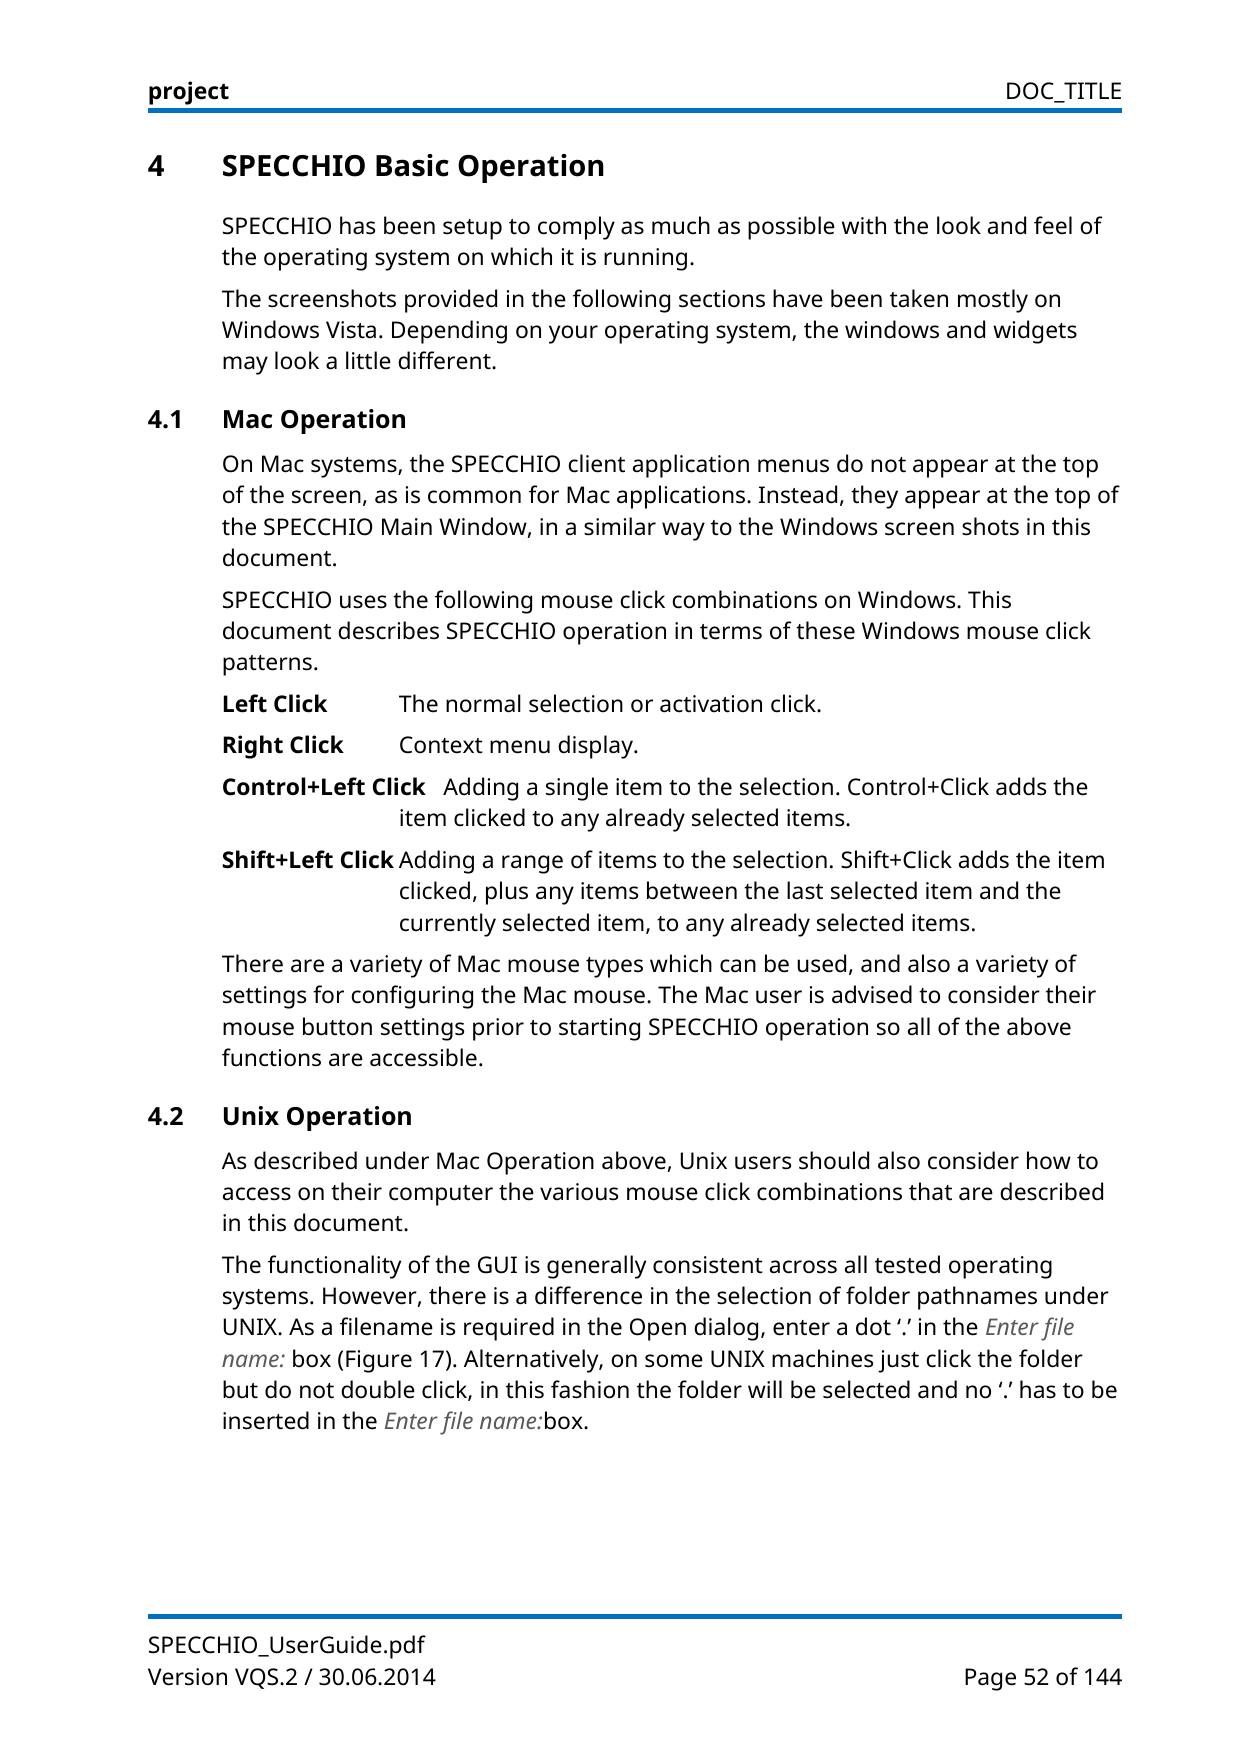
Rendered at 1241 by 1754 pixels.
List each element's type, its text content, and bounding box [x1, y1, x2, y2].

subtitle Unix Operation [148, 1098, 1122, 1132]
text On Mac systems, the SPECCHIO client application menus do not appear at the top of the screen, as is common for Mac applications. Instead, they appear at the top of the SPECCHIO Main Window, in a similar way to the Windows screen shots in this document. [222, 448, 1122, 573]
text SPECCHIO has been setup to comply as much as possible with the look and feel of the operating system on which it is running. [222, 210, 1122, 272]
subtitle SPECCHIO Basic Operation [148, 145, 1122, 185]
text Right Click Context menu display. [222, 729, 1122, 761]
text There are a variety of Mac mouse types which can be used, and also a variety of settings for configuring the Mac mouse. The Mac user is advised to consider their mouse button settings prior to starting SPECCHIO operation so all of the above functions are accessible. [222, 948, 1122, 1073]
text SPECCHIO uses the following mouse click combinations on Windows. This document describes SPECCHIO operation in terms of these Windows mouse click patterns. [222, 583, 1122, 677]
text Left Click The normal selection or activation click. [222, 688, 1122, 719]
text As described under Mac Operation above, Unix users should also consider how to access on their computer the various mouse click combinations that are described in this document. [222, 1145, 1122, 1238]
text The screenshots provided in the following sections have been taken mostly on Windows Vista. Depending on your operating system, the windows and widgets may look a little different. [222, 283, 1122, 377]
text Shift+Left Click Adding a range of items to the selection. Shift+Click adds the item clicked, plus any items between the last selected item and the currently selected item, to any already selected items. [222, 844, 1122, 938]
text The functionality of the GUI is generally consistent across all tested operating systems. However, there is a difference in the selection of folder pathnames under UNIX. As a filename is required in the Open dialog, enter a dot ‘.’ in the Enter file name: box (Figure 17). Alternatively, on some UNIX machines just click the folder but do not double click, in this fashion the folder will be selected and no ‘.’ has to be inserted in the Enter file name:box. [222, 1249, 1122, 1436]
text Control+Left Click Adding a single item to the selection. Control+Click adds the item clicked to any already selected items. [222, 771, 1122, 833]
subtitle Mac Operation [148, 402, 1122, 436]
